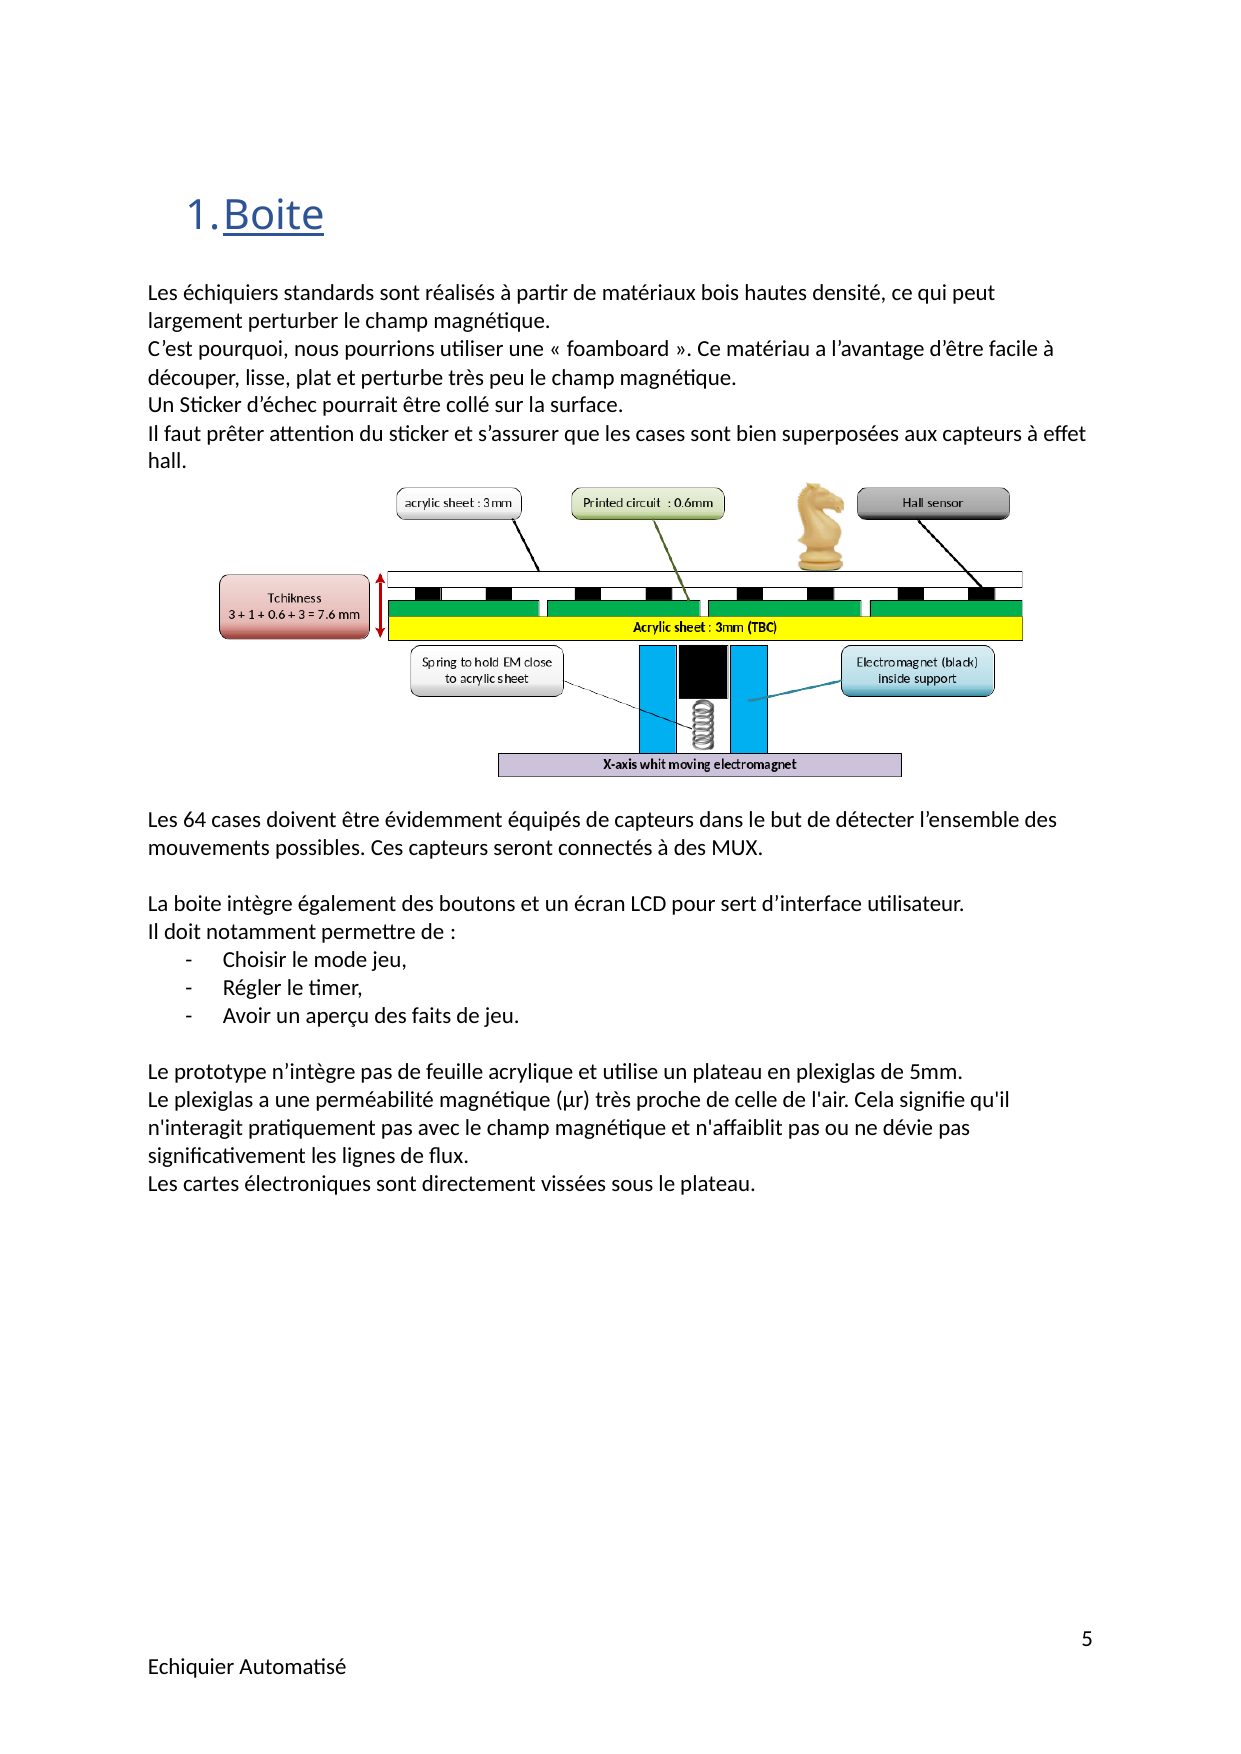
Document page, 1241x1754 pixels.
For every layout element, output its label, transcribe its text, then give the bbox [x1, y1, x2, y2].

text Il doit notamment permettre de : [148, 917, 1093, 945]
text La boite intègre également des boutons et un écran LCD pour sert d’interface utilisateur. [148, 889, 1093, 917]
list Régler le timer, [185, 973, 1093, 1001]
text Le plexiglas a une perméabilité magnétique (μr) très proche de celle de l'air. Cela signifie qu'il n'interagit pratiquement pas avec le champ magnétique et n'affaiblit pas ou ne dévie pas significativement les lignes de flux. [148, 1085, 1093, 1169]
text Le prototype n’intègre pas de feuille acrylique et utilise un plateau en plexiglas de 5mm. [148, 1057, 1093, 1085]
text Les 64 cases doivent être évidemment équipés de capteurs dans le but de détecter l’ensemble des mouvements possibles. Ces capteurs seront connectés à des MUX. [148, 805, 1093, 861]
text Un Sticker d’échec pourrait être collé sur la surface. [148, 391, 1093, 419]
list Choisir le mode jeu, [185, 945, 1093, 973]
list Avoir un aperçu des faits de jeu. [185, 1001, 1093, 1029]
subtitle Boite [185, 185, 1093, 242]
text Les cartes électroniques sont directement vissées sous le plateau. [148, 1169, 1093, 1197]
text C’est pourquoi, nous pourrions utiliser une « foamboard ». Ce matériau a l’avantage d’être facile à découper, lisse, plat et perturbe très peu le champ magnétique. [148, 334, 1093, 391]
text Les échiquiers standards sont réalisés à partir de matériaux bois hautes densité, ce qui peut largement perturber le champ magnétique. [148, 278, 1093, 334]
text Il faut prêter attention du sticker et s’assurer que les cases sont bien superposées aux capteurs à effet hall. [148, 419, 1093, 475]
